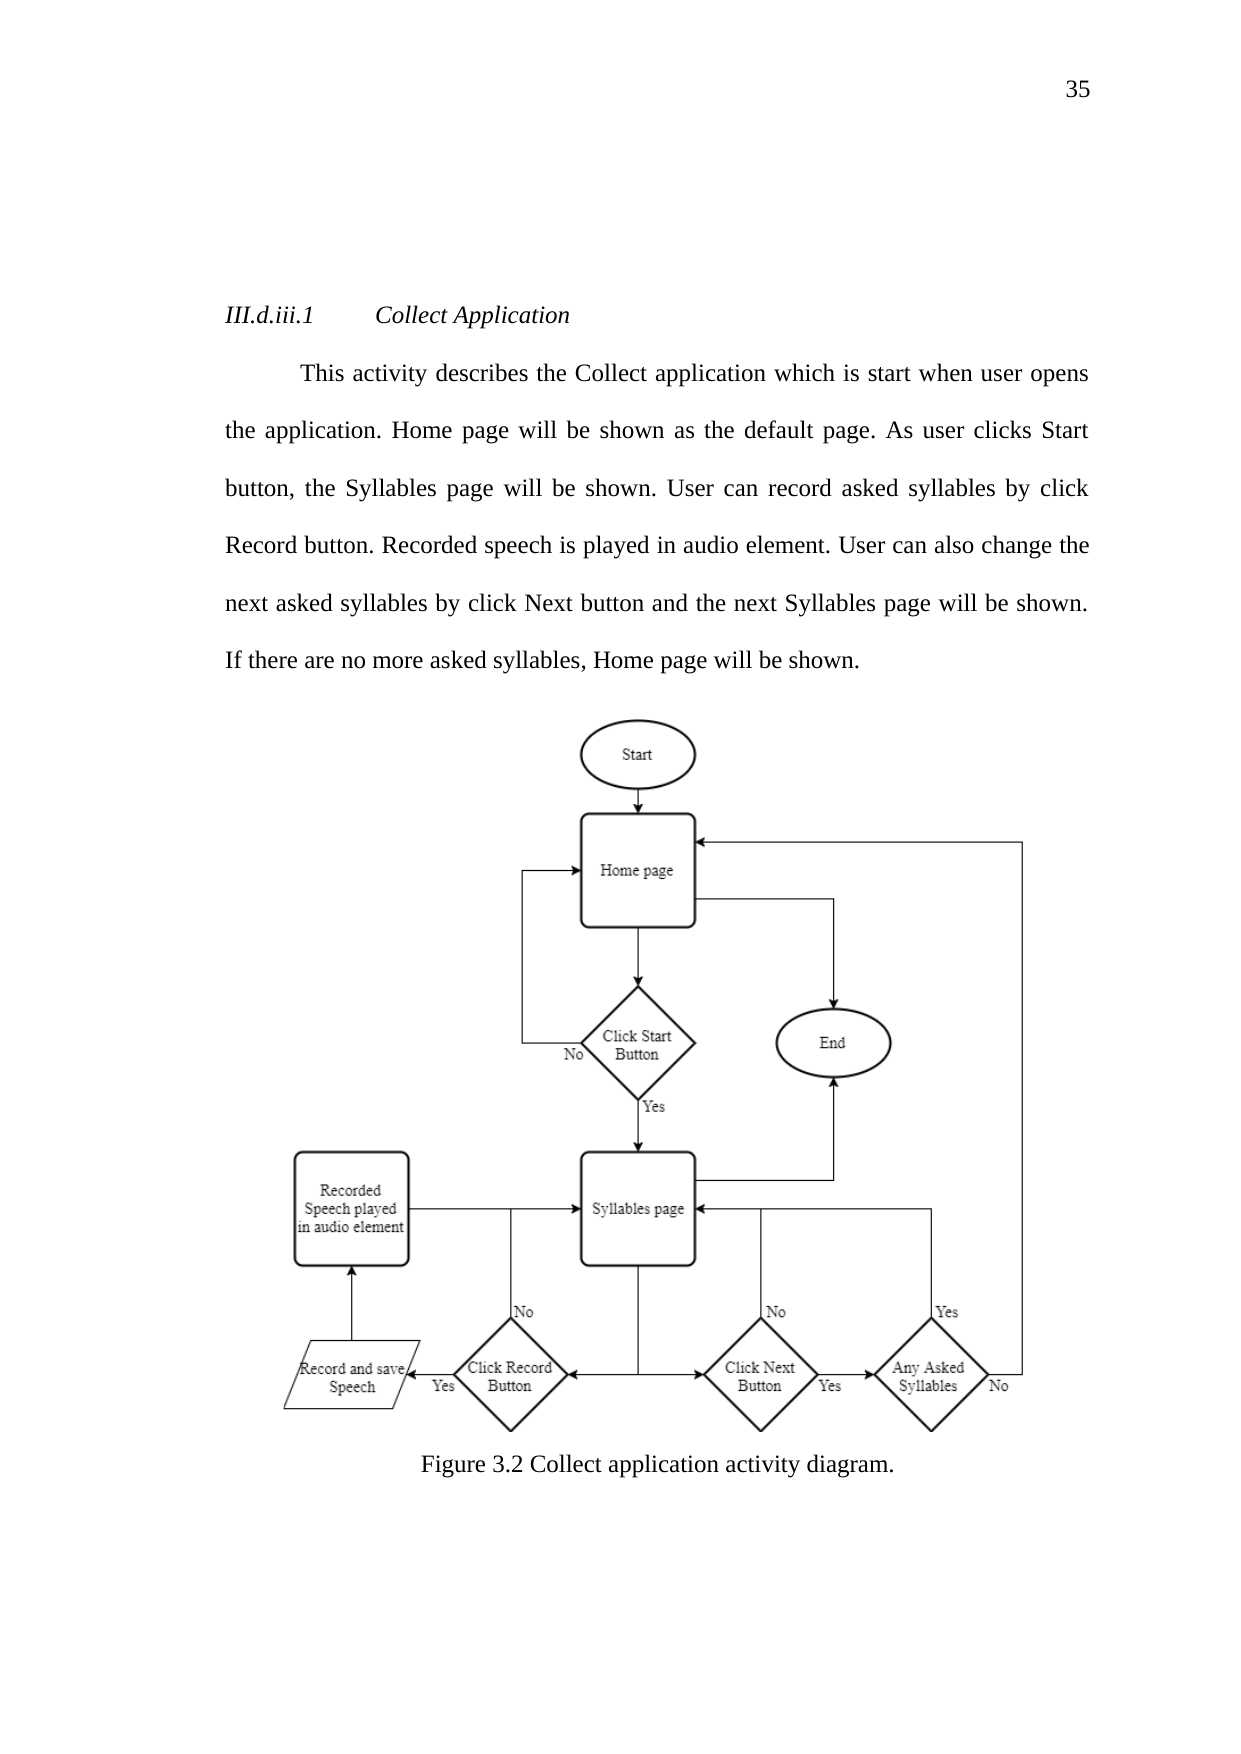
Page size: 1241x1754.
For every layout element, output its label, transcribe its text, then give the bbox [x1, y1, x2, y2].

text Figure 3.2 Collect application activity diagram. [225, 1449, 1090, 1477]
subtitle Collect Application [225, 300, 1090, 329]
picture [283, 719, 1032, 1432]
text This activity describes the Collect application which is start when user opens the application. Home page will be shown as the default page. As user clicks Start button, the Syllables page will be shown. User can record asked syllables by click Record button. Recorded speech is played in audio element. User can also change the next asked syllables by click Next button and the next Syllables page will be shown. If there are no more asked syllables, Home page will be shown. [225, 358, 1090, 674]
